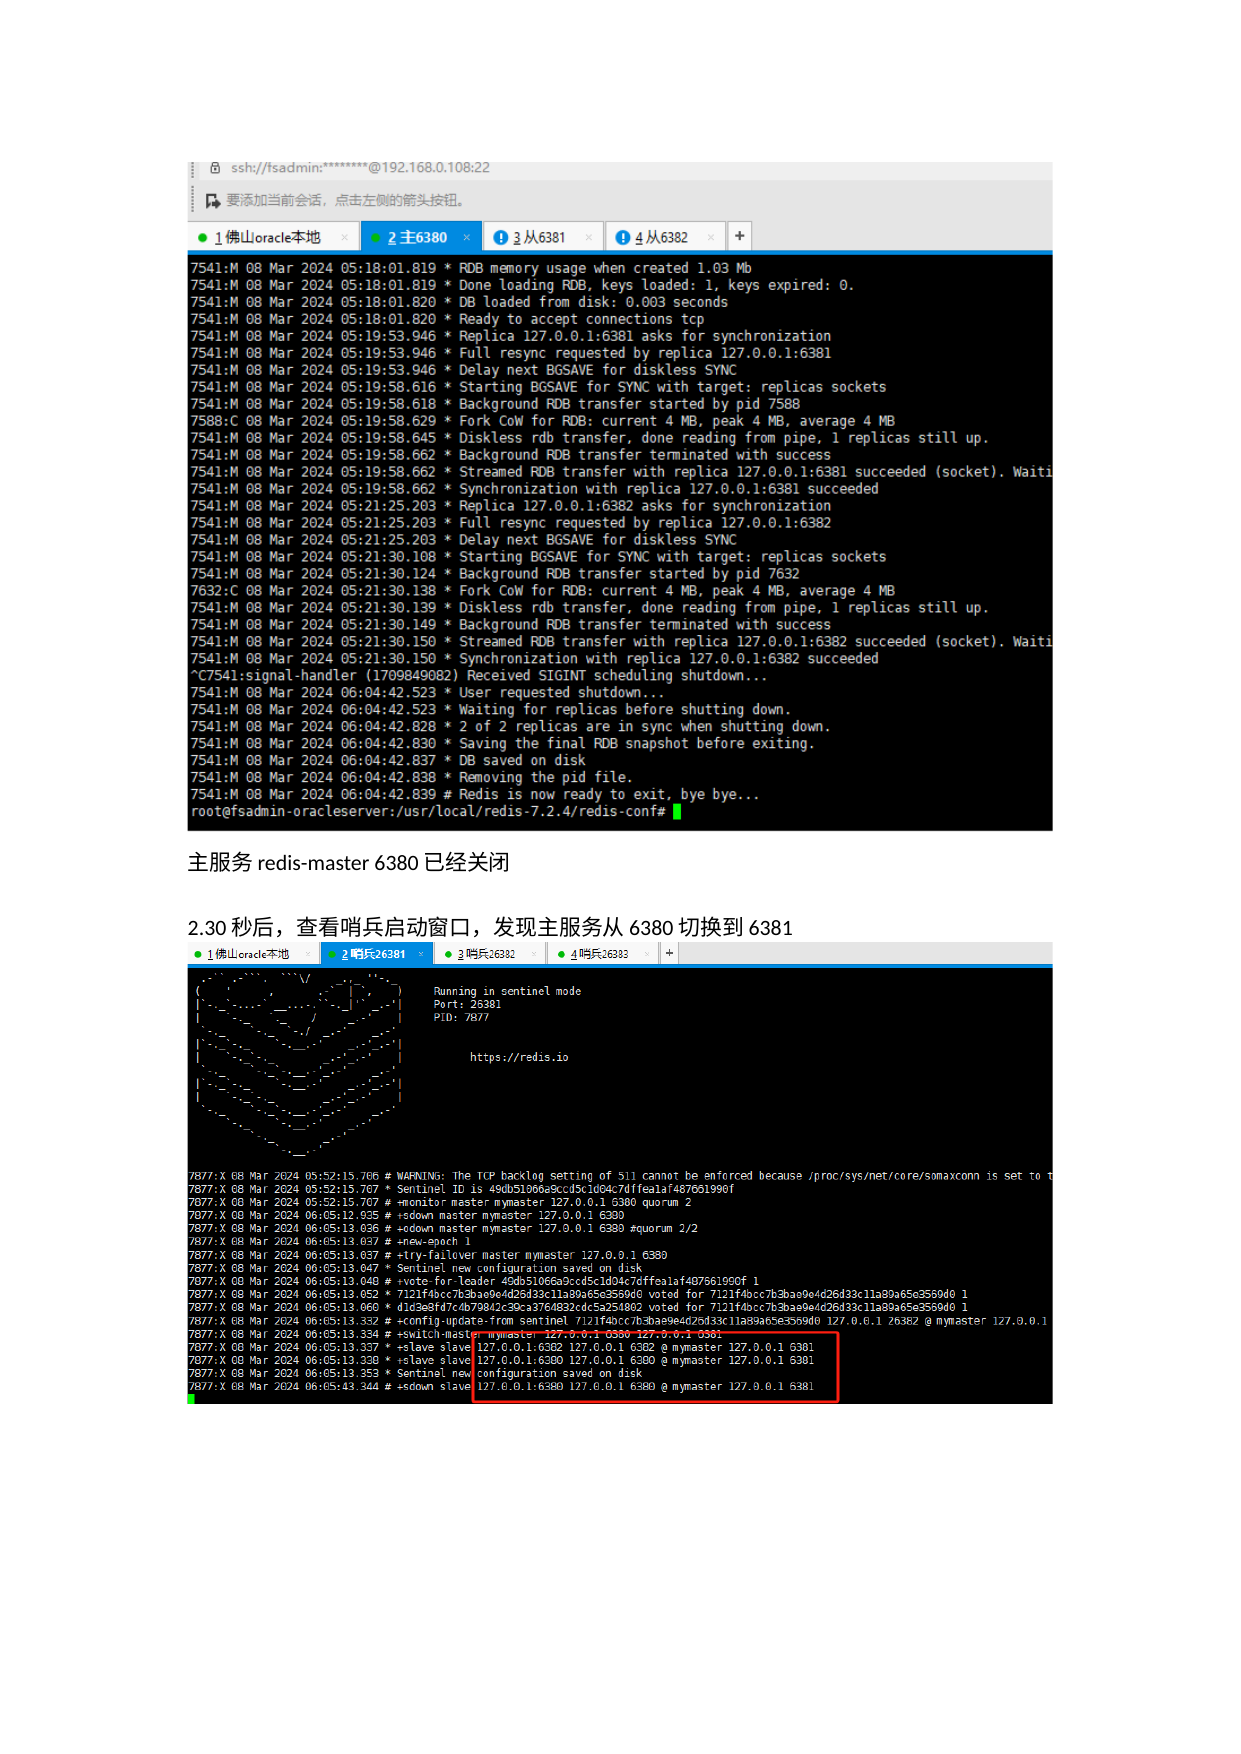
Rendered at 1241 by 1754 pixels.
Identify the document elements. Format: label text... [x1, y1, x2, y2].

picture [187, 162, 1053, 832]
text 2.30秒后，查看哨兵启动窗口，发现主服务从6380 切换到6381 [187, 909, 1053, 942]
picture [187, 942, 1053, 1404]
text 主服务redis-master 6380已经关闭 [187, 844, 1053, 877]
